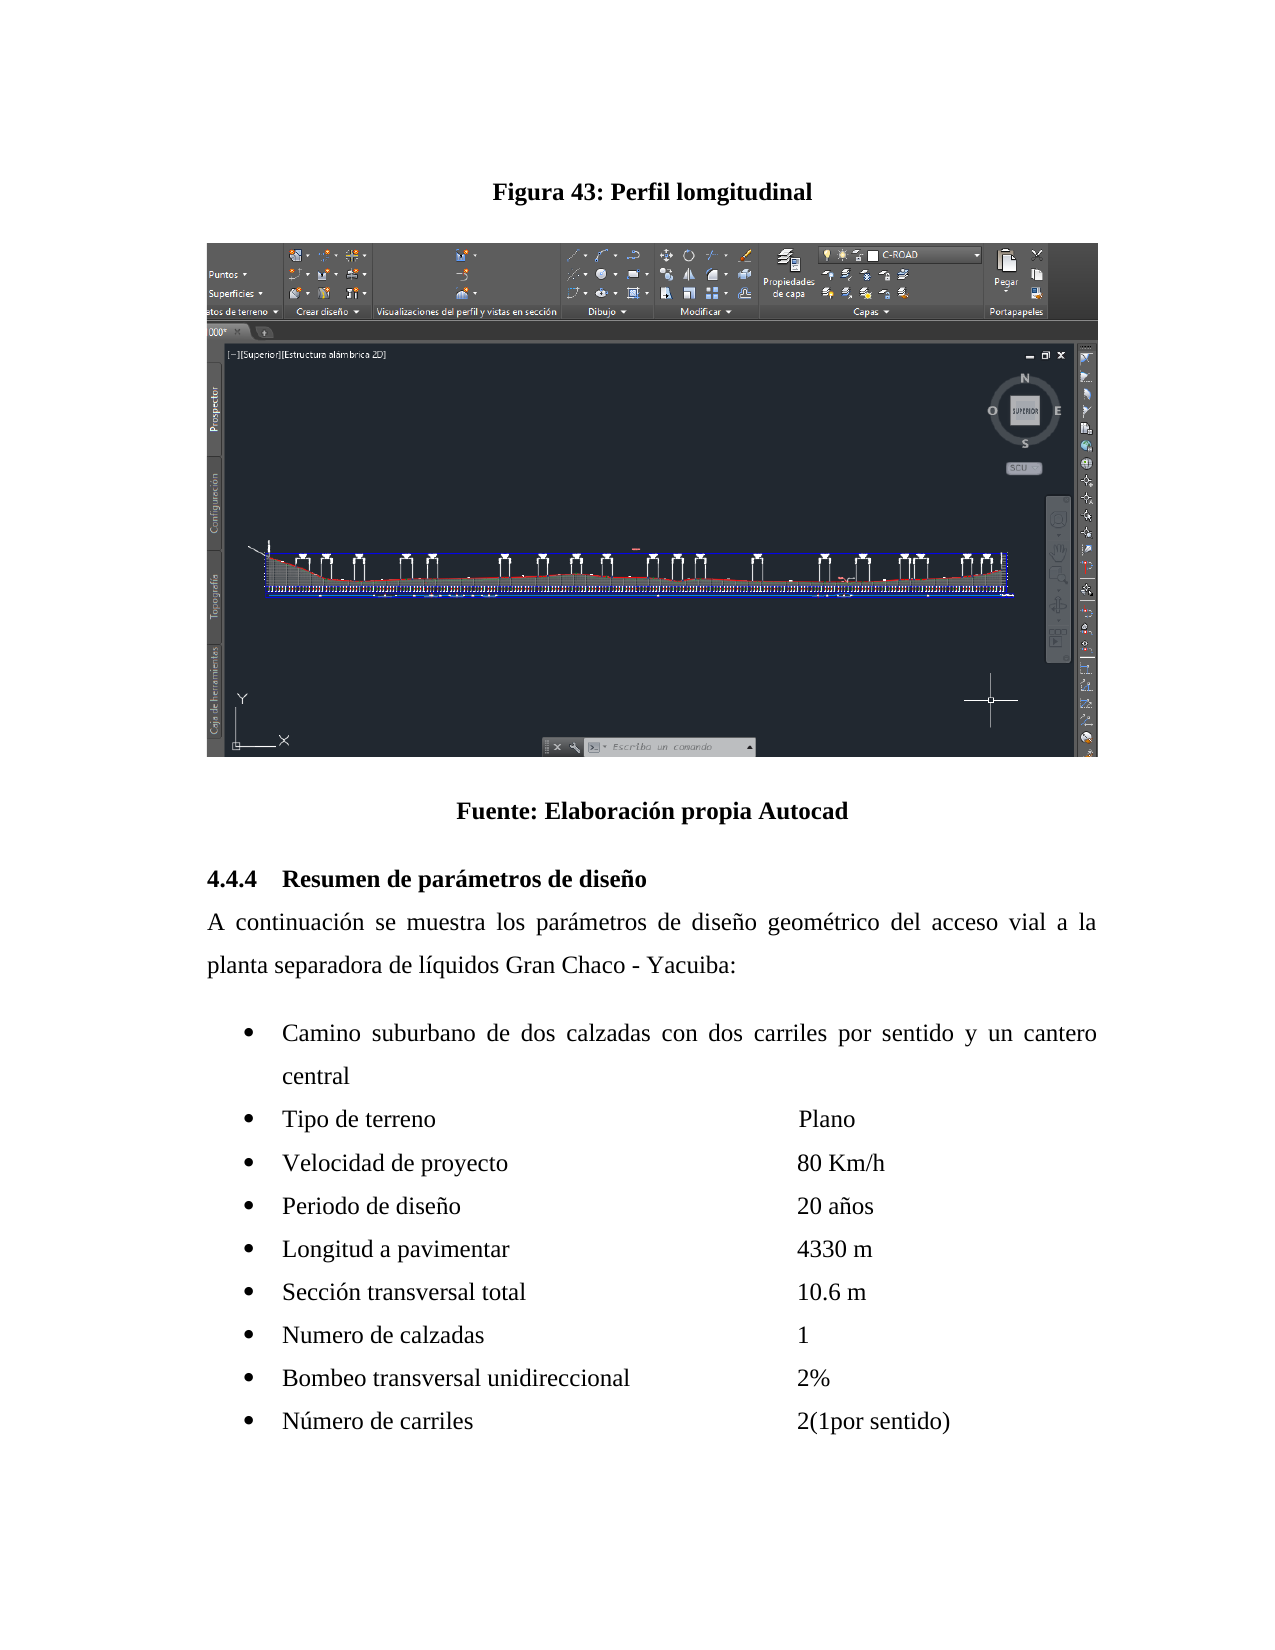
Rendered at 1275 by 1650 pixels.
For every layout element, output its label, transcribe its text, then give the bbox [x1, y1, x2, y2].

text Fuente: Elaboración propia Autocad [207, 796, 1098, 824]
list Periodo de diseño 20 años [244, 1191, 1098, 1219]
subtitle Resumen de parámetros de diseño [207, 864, 1098, 893]
list Camino suburbano de dos calzadas con dos carriles por sentido y un cantero central [244, 1018, 1098, 1090]
list Número de carriles 2(1por sentido) [244, 1406, 1098, 1435]
list Sección transversal total 10.6 m [244, 1277, 1098, 1306]
list Velocidad de proyecto 80 Km/h [244, 1148, 1098, 1176]
text A continuación se muestra los parámetros de diseño geométrico del acceso vial a la planta separadora de líquidos Gran Chaco - Yacuiba: [207, 907, 1098, 979]
list Tipo de terreno Plano [244, 1104, 1098, 1133]
list Bombeo transversal unidireccional 2% [244, 1363, 1098, 1392]
list Numero de calzadas 1 [244, 1320, 1098, 1349]
list Longitud a pavimentar 4330 m [244, 1234, 1098, 1263]
